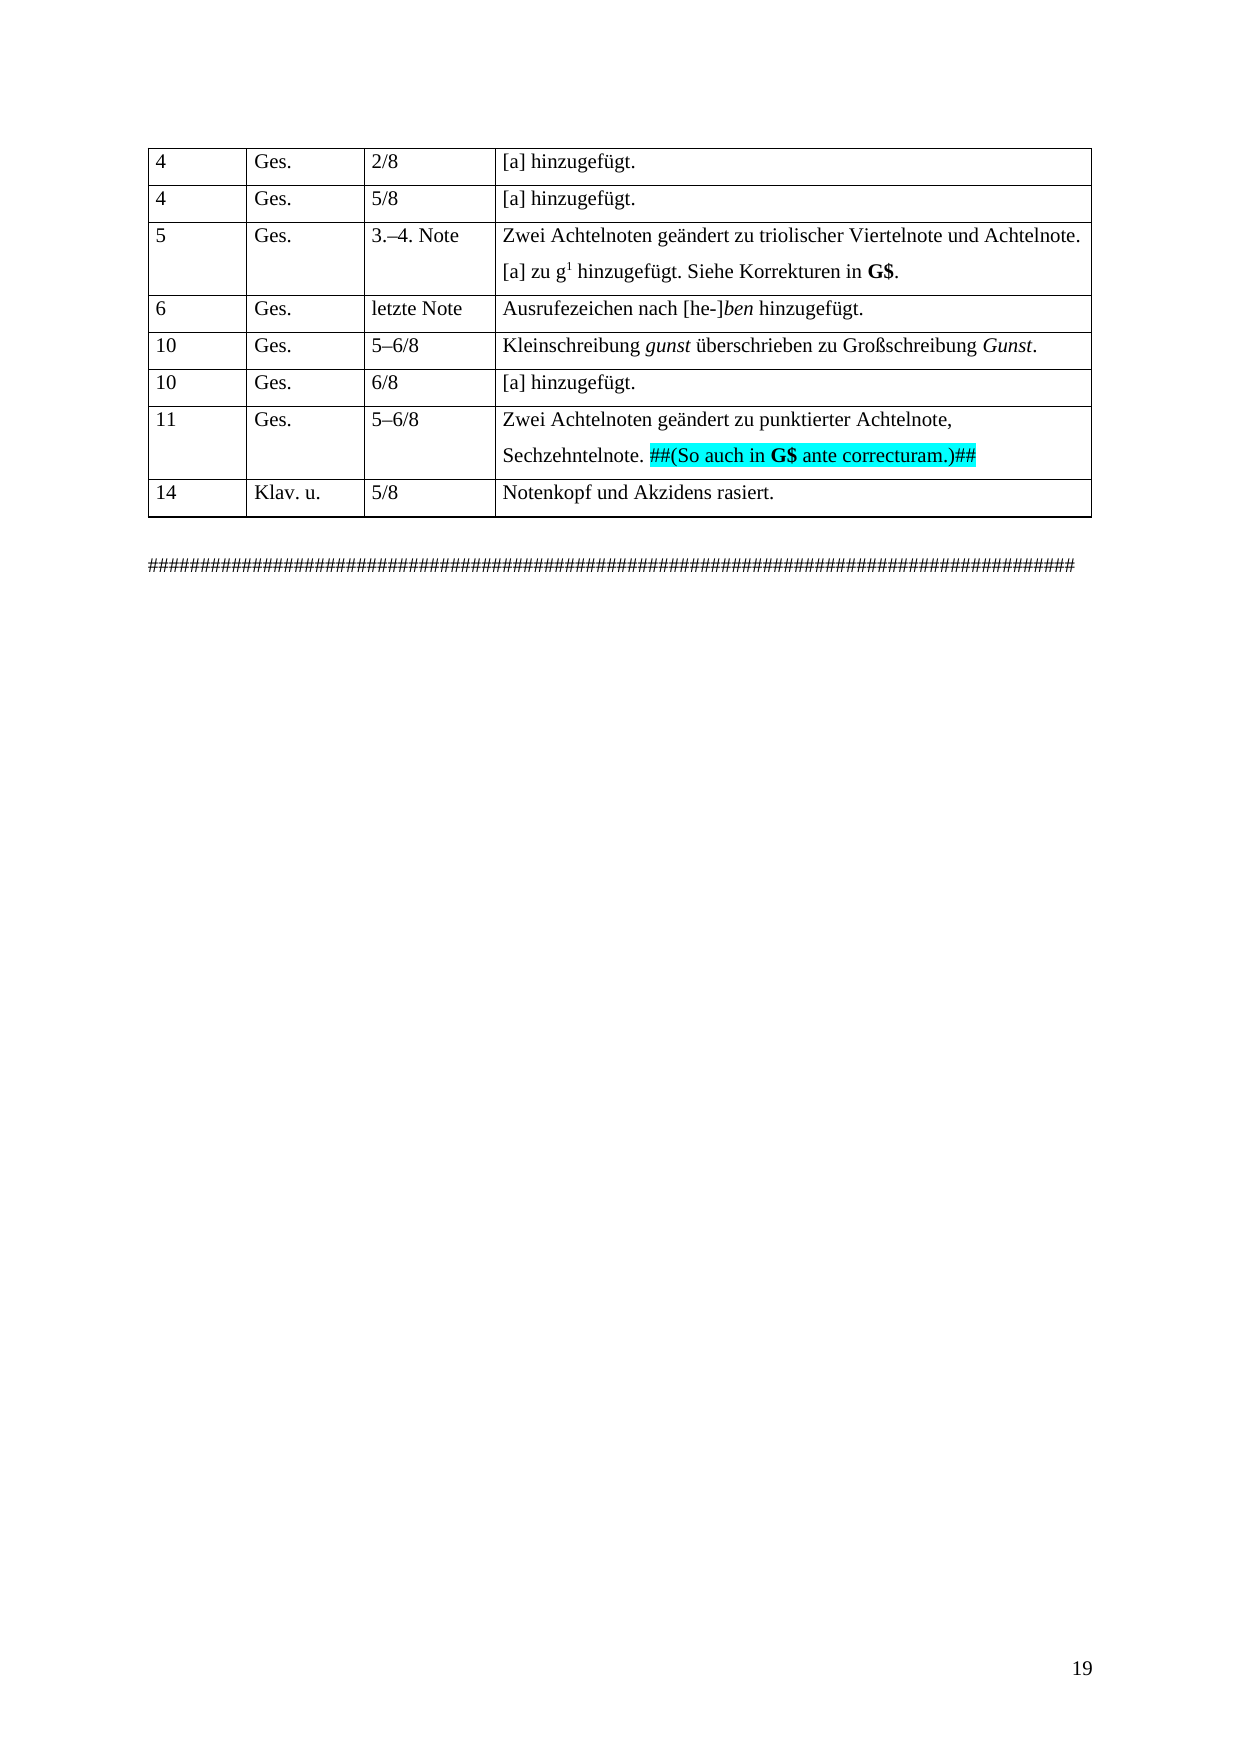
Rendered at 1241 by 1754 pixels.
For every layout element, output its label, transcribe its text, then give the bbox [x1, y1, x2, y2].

table_cell Ges. [247, 333, 364, 369]
table_cell [a] hinzugefügt. [496, 149, 1091, 185]
table_cell Ges. [247, 149, 364, 185]
table_cell Ges. [247, 407, 364, 479]
table_cell Notenkopf und Akzidens rasiert. [496, 480, 1091, 516]
table_cell Ges. [247, 296, 364, 332]
table_cell 2/8 [365, 149, 495, 185]
table_cell Ausrufezeichen nach [he-]ben hinzugefügt. [496, 296, 1091, 332]
table_cell 5 [149, 223, 246, 295]
table_cell 5–6/8 [365, 407, 495, 479]
table_cell 4 [149, 149, 246, 185]
table_cell 6/8 [365, 370, 495, 406]
table_cell 3.–4. Note [365, 223, 495, 295]
table_cell Kleinschreibung gunst überschrieben zu Großschreibung Gunst. [496, 333, 1091, 369]
table_cell Ges. [247, 223, 364, 295]
table_cell letzte Note [365, 296, 495, 332]
text ######################################################################################### [148, 553, 1093, 577]
table_cell 10 [149, 333, 246, 369]
table_cell [a] hinzugefügt. [496, 370, 1091, 406]
table_cell 14 [149, 480, 246, 516]
table_cell 11 [149, 407, 246, 479]
table_cell Zwei Achtelnoten geändert zu punktierter Achtelnote, Sechzehntelnote. ##(So auch in G$ ante correcturam.)## [496, 407, 1091, 479]
table_cell 5/8 [365, 186, 495, 222]
table_cell Zwei Achtelnoten geändert zu triolischer Viertelnote und Achtelnote. [a] zu g1 hinzugefügt. Siehe Korrekturen in G$. [496, 223, 1091, 295]
table_cell Klav. u. [247, 480, 364, 516]
table_cell Ges. [247, 370, 364, 406]
table_cell 6 [149, 296, 246, 332]
table_cell Ges. [247, 186, 364, 222]
table_cell 5–6/8 [365, 333, 495, 369]
table_cell 5/8 [365, 480, 495, 516]
table_cell 4 [149, 186, 246, 222]
table_cell 10 [149, 370, 246, 406]
table_cell [a] hinzugefügt. [496, 186, 1091, 222]
